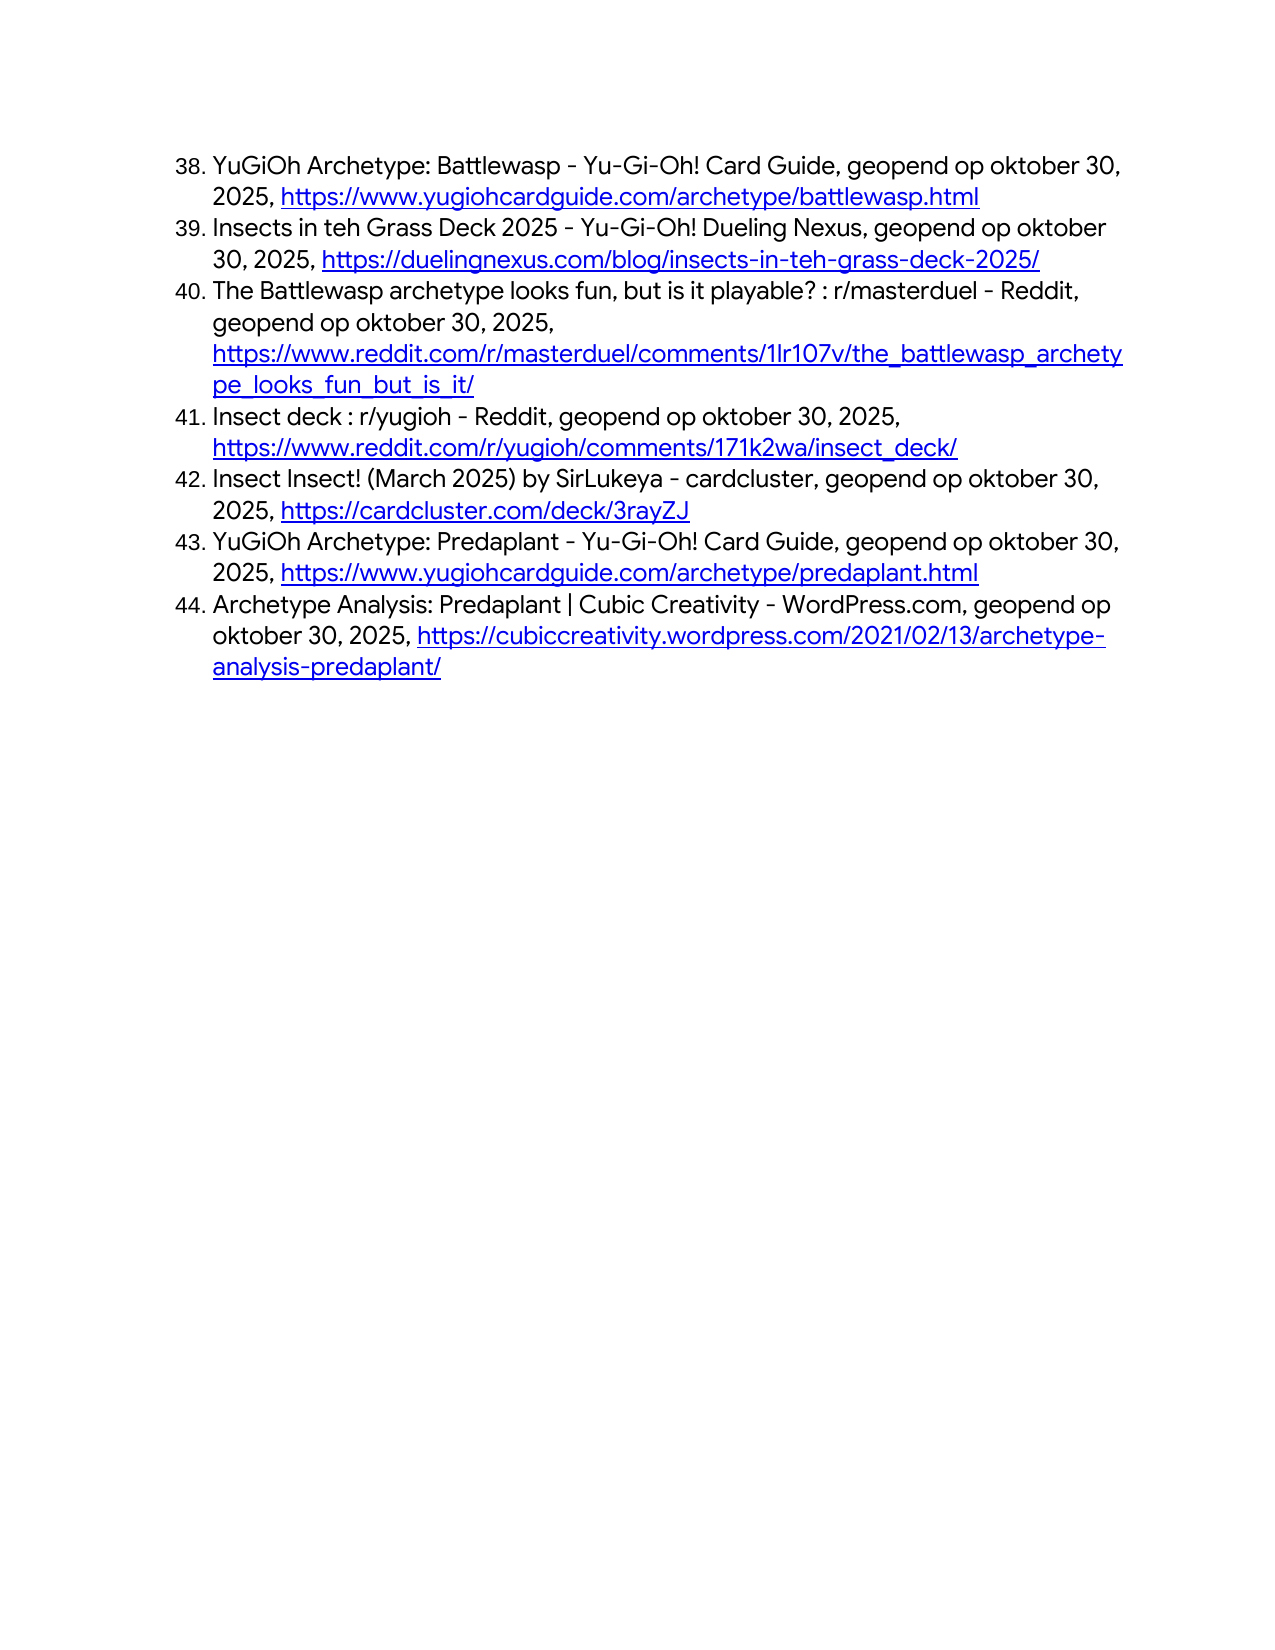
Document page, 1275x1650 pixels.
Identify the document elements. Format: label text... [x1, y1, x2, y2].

list YuGiOh Archetype: Predaplant - Yu-Gi-Oh! Card Guide, geopend op oktober 30, 2025, https://www.yugiohcardguide.com/archetype/predaplant.html [175, 526, 1125, 589]
list Insects in teh Grass Deck 2025 - Yu-Gi-Oh! Dueling Nexus, geopend op oktober 30, 2025, https://duelingnexus.com/blog/insects-in-teh-grass-deck-2025/ [175, 213, 1125, 275]
list YuGiOh Archetype: Battlewasp - Yu-Gi-Oh! Card Guide, geopend op oktober 30, 2025, https://www.yugiohcardguide.com/archetype/battlewasp.html [175, 150, 1125, 213]
list Insect Insect! (March 2025) by SirLukeya - cardcluster, geopend op oktober 30, 2025, https://cardcluster.com/deck/3rayZJ [175, 463, 1125, 526]
list Archetype Analysis: Predaplant | Cubic Creativity - WordPress.com, geopend op oktober 30, 2025, https://cubiccreativity.wordpress.com/2021/02/13/archetype-analysis-predaplant/ [175, 589, 1125, 683]
list Insect deck : r/yugioh - Reddit, geopend op oktober 30, 2025, https://www.reddit.com/r/yugioh/comments/171k2wa/insect_deck/ [175, 401, 1125, 463]
list The Battlewasp archetype looks fun, but is it playable? : r/masterduel - Reddit, geopend op oktober 30, 2025, https://www.reddit.com/r/masterduel/comments/1lr107v/the_battlewasp_archetype_looks_fun_but_is_it/ [175, 275, 1125, 401]
